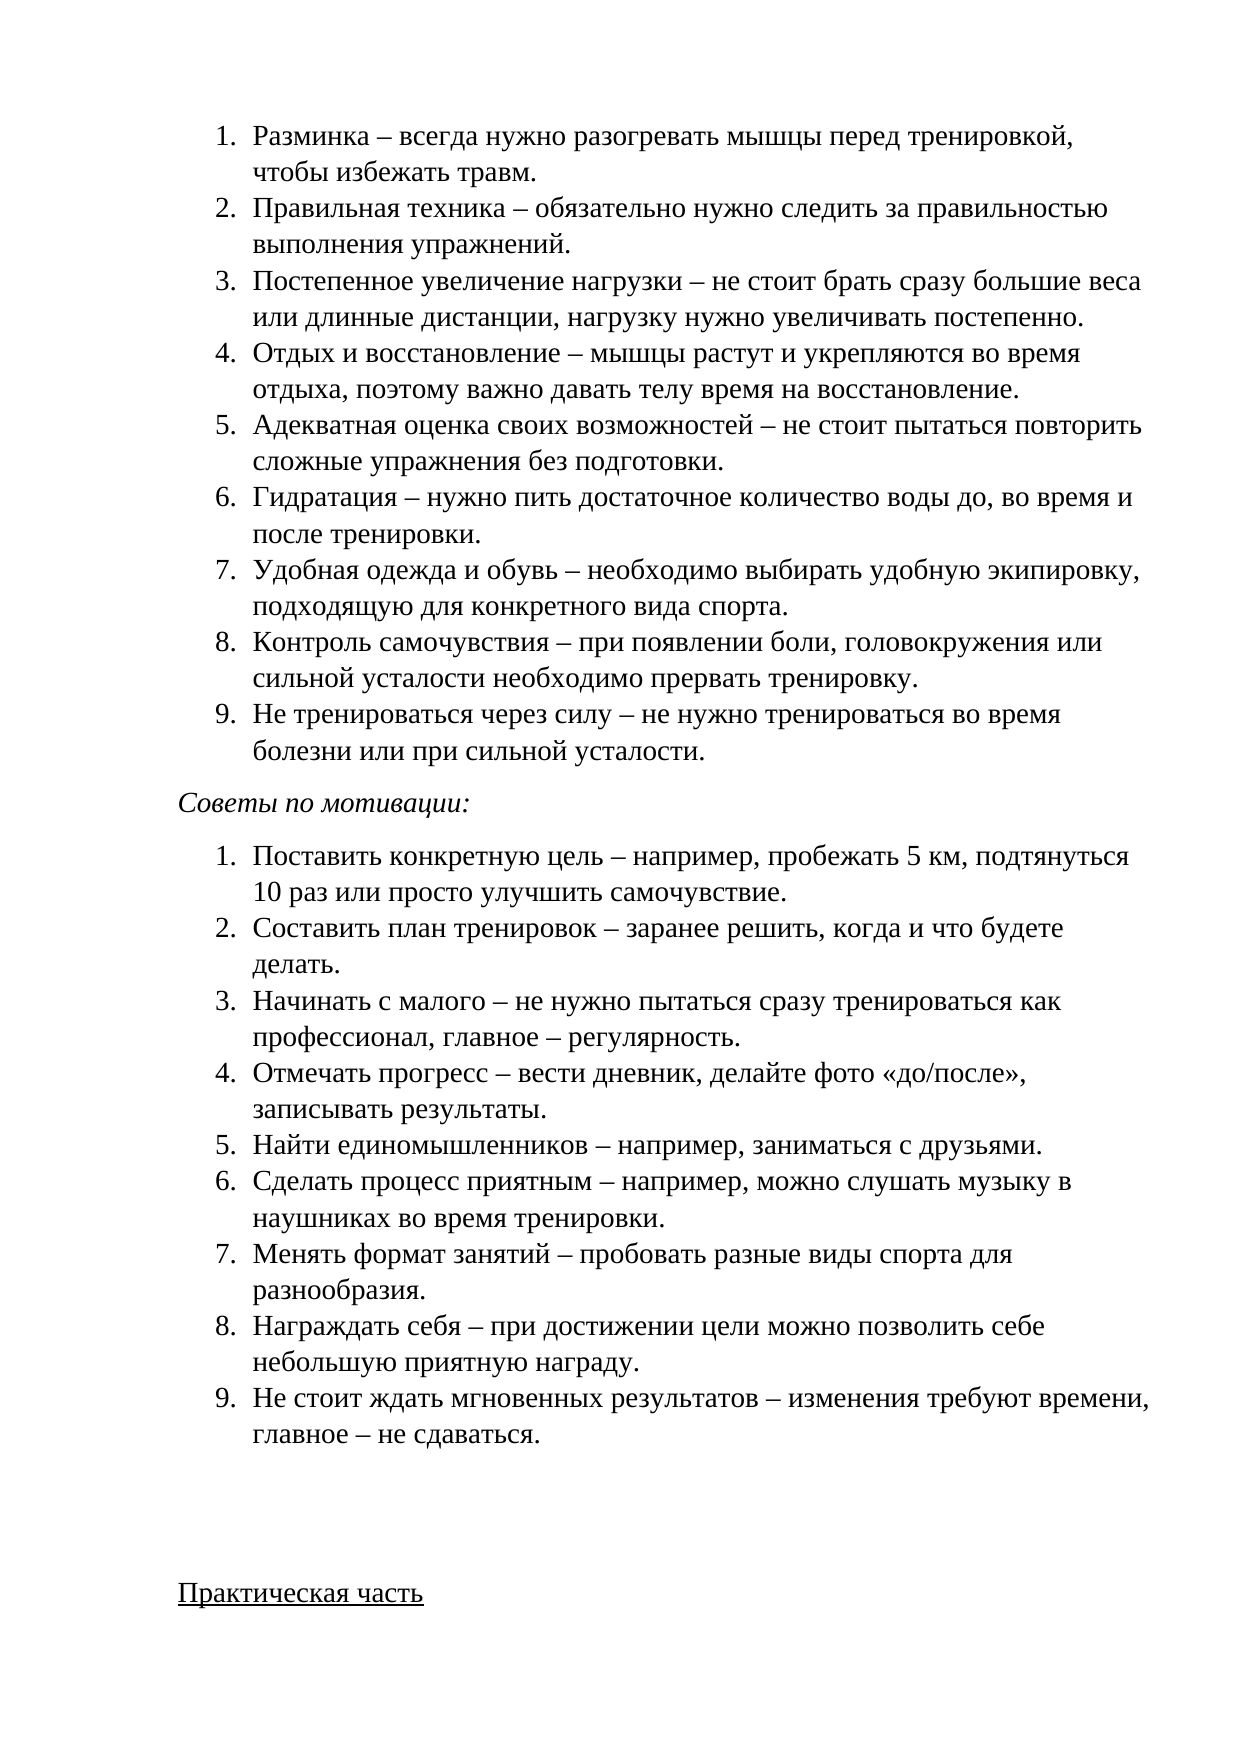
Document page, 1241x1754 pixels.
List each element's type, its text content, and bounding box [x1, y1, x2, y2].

list Правильная техника – обязательно нужно следить за правильностью выполнения упражнений. [215, 190, 1152, 260]
text Советы по мотивации: [177, 785, 1152, 819]
list Поставить конкретную цель – например, пробежать 5 км, подтянуться 10 раз или просто улучшить самочувствие. [215, 838, 1152, 908]
list Контроль самочувствия – при появлении боли, головокружения или сильной усталости необходимо прервать тренировку. [215, 624, 1152, 694]
list Отмечать прогресс – вести дневник, делайте фото «до/после», записывать результаты. [215, 1055, 1152, 1125]
list Составить план тренировок – заранее решить, когда и что будете делать. [215, 911, 1152, 980]
list Не тренироваться через силу – не нужно тренироваться во время болезни или при сильной усталости. [215, 696, 1152, 766]
list Найти единомышленников – например, заниматься с друзьями. [215, 1127, 1152, 1161]
text Практическая часть [177, 1575, 1152, 1608]
list Отдых и восстановление – мышцы растут и укрепляются во время отдыха, поэтому важно давать телу время на восстановление. [215, 335, 1152, 405]
list Менять формат занятий – пробовать разные виды спорта для разнообразия. [215, 1236, 1152, 1306]
list Начинать с малого – не нужно пытаться сразу тренироваться как профессионал, главное – регулярность. [215, 983, 1152, 1052]
list Удобная одежда и обувь – необходимо выбирать удобную экипировку, подходящую для конкретного вида спорта. [215, 552, 1152, 622]
list Разминка – всегда нужно разогревать мышцы перед тренировкой, чтобы избежать травм. [215, 118, 1152, 188]
list Гидратация – нужно пить достаточное количество воды до, во время и после тренировки. [215, 479, 1152, 549]
list Адекватная оценка своих возможностей – не стоит пытаться повторить сложные упражнения без подготовки. [215, 407, 1152, 477]
list Награждать себя – при достижении цели можно позволить себе небольшую приятную награду. [215, 1308, 1152, 1378]
list Постепенное увеличение нагрузки – не стоит брать сразу большие веса или длинные дистанции, нагрузку нужно увеличивать постепенно. [215, 263, 1152, 332]
list Сделать процесс приятным – например, можно слушать музыку в наушниках во время тренировки. [215, 1163, 1152, 1233]
list Не стоит ждать мгновенных результатов – изменения требуют времени, главное – не сдаваться. [215, 1380, 1152, 1450]
